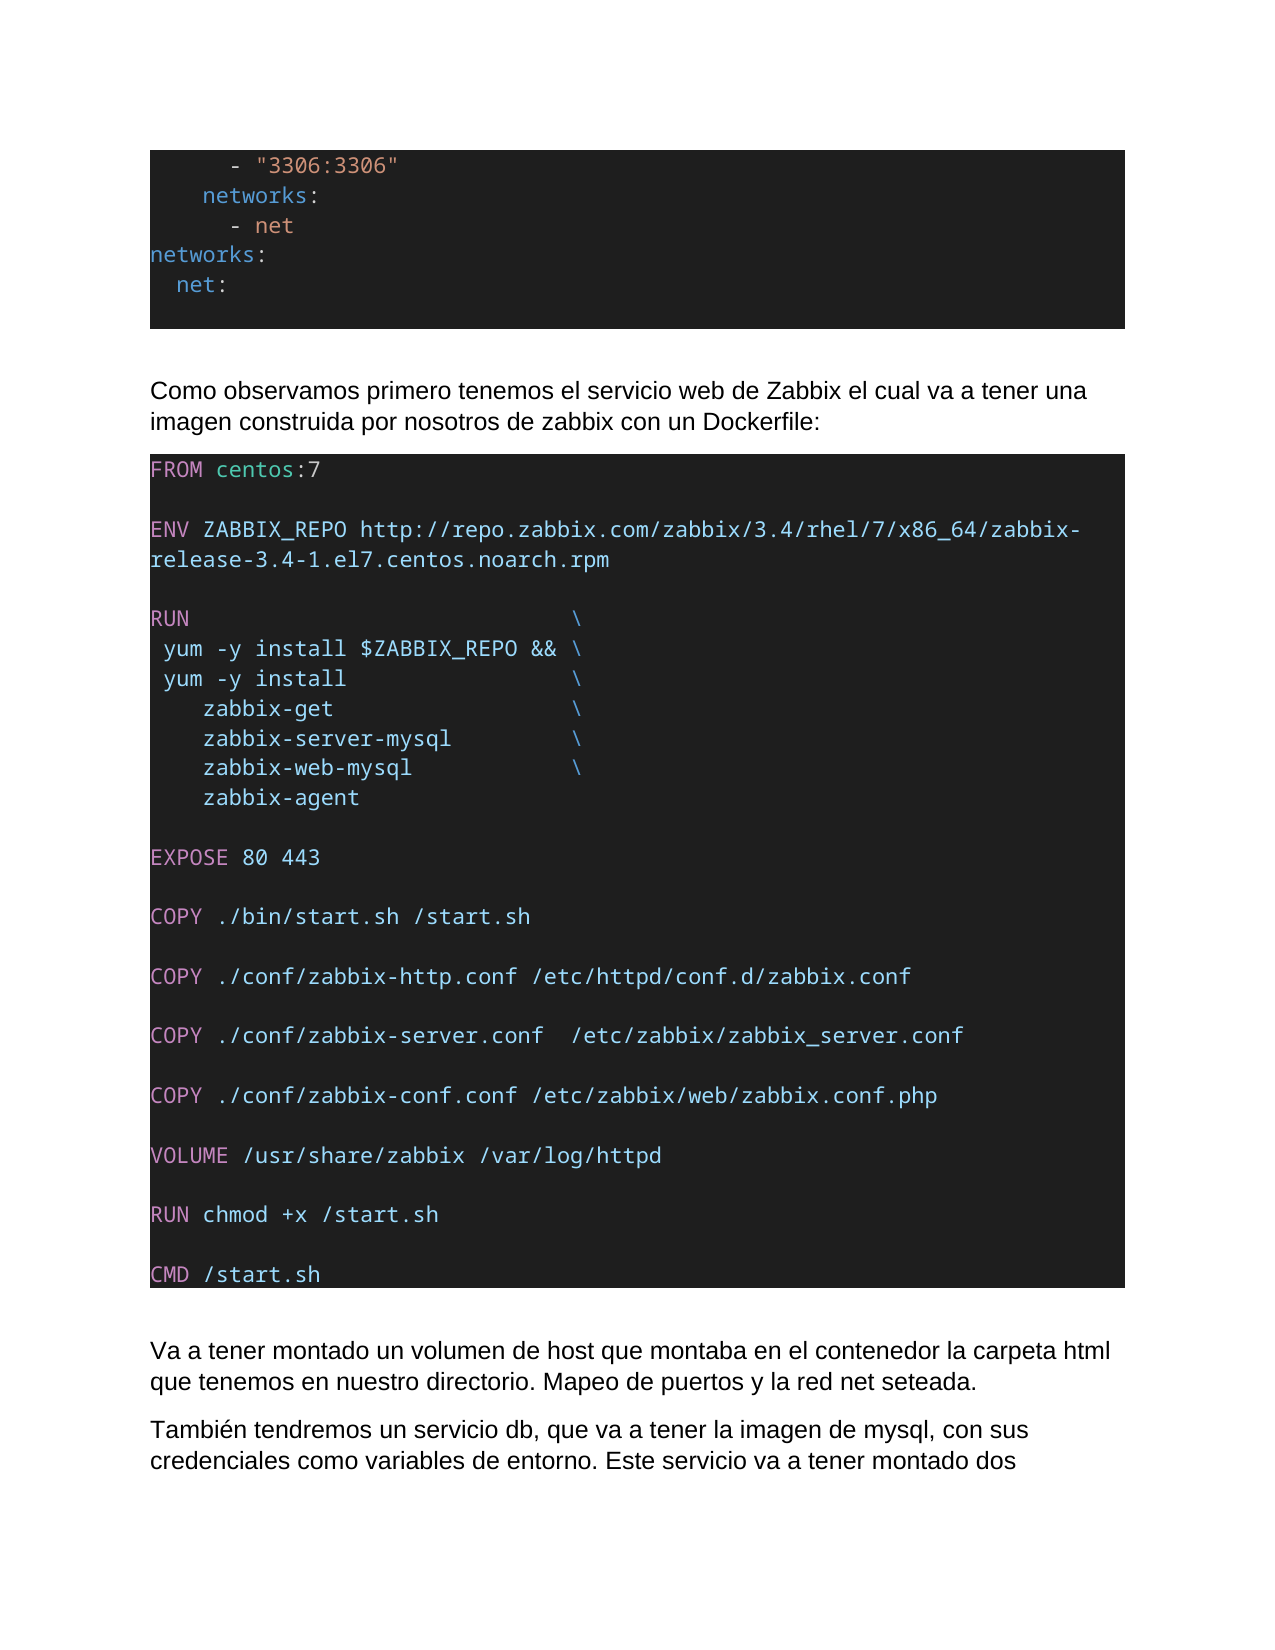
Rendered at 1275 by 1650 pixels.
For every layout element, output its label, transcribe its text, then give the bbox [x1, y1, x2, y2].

text Va a tener montado un volumen de host que montaba en el contenedor la carpeta html que tenemos en nuestro directorio. Mapeo de puertos y la red net seteada. [150, 1336, 1125, 1396]
text networks: [150, 180, 1125, 209]
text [150, 1415, 1125, 1475]
text zabbix-web-mysql \ [150, 752, 1125, 782]
text net: [150, 269, 1125, 299]
text - "3306:3306" [150, 150, 1125, 180]
text COPY ./conf/zabbix-conf.conf /etc/zabbix/web/zabbix.conf.php [150, 1080, 1125, 1110]
text ENV ZABBIX_REPO http://repo.zabbix.com/zabbix/3.4/rhel/7/x86_64/zabbix-release-3.4-1.el7.centos.noarch.rpm [150, 514, 1125, 573]
text zabbix-get \ [150, 693, 1125, 722]
text zabbix-server-mysql \ [150, 722, 1125, 752]
text COPY ./bin/start.sh /start.sh [150, 901, 1125, 931]
text RUN chmod +x /start.sh [150, 1199, 1125, 1229]
text networks: [150, 239, 1125, 269]
text yum -y install \ [150, 663, 1125, 693]
text RUN \ [150, 603, 1125, 633]
text FROM centos:7 [150, 454, 1125, 484]
text - net [150, 209, 1125, 239]
text COPY ./conf/zabbix-http.conf /etc/httpd/conf.d/zabbix.conf [150, 961, 1125, 991]
text COPY ./conf/zabbix-server.conf /etc/zabbix/zabbix_server.conf [150, 1020, 1125, 1050]
text zabbix-agent [150, 782, 1125, 812]
text EXPOSE 80 443 [150, 842, 1125, 871]
text yum -y install $ZABBIX_REPO && \ [150, 633, 1125, 663]
text Como observamos primero tenemos el servicio web de Zabbix el cual va a tener una imagen construida por nosotros de zabbix con un Dockerfile: [150, 376, 1125, 435]
text VOLUME /usr/share/zabbix /var/log/httpd [150, 1139, 1125, 1169]
text CMD /start.sh [150, 1259, 1125, 1288]
